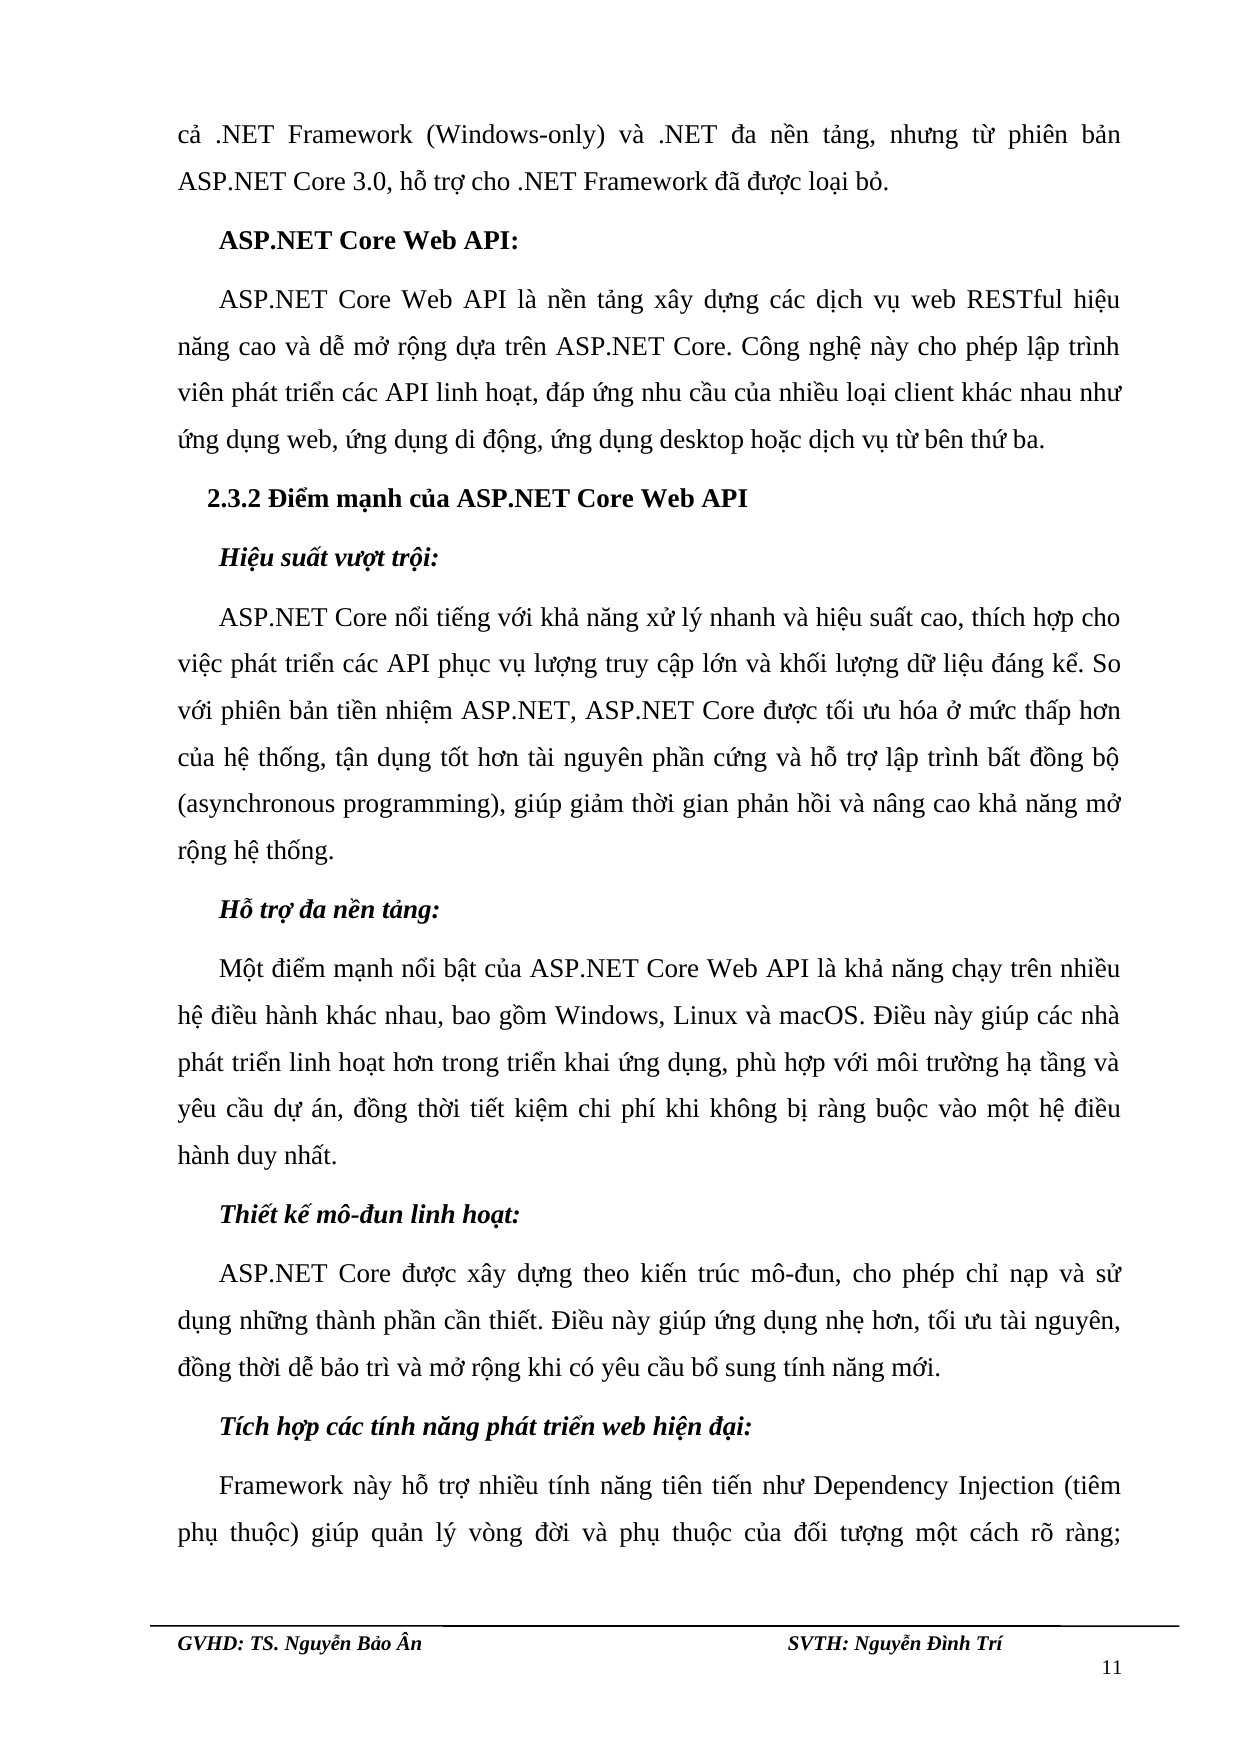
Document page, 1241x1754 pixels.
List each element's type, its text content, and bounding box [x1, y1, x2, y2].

text ASP.NET Core Web API là nền tảng xây dựng các dịch vụ web RESTful hiệu năng cao và dễ mở rộng dựa trên ASP.NET Core. Công nghệ này cho phép lập trình viên phát triển các API linh hoạt, đáp ứng nhu cầu của nhiều loại client khác nhau như ứng dụng web, ứng dụng di động, ứng dụng desktop hoặc dịch vụ từ bên thứ ba. [177, 283, 1122, 454]
text ASP.NET Core Web API: [177, 224, 1122, 255]
text Hiệu suất vượt trội: [177, 541, 1122, 573]
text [177, 1469, 1122, 1547]
text Một điểm mạnh nổi bật của ASP.NET Core Web API là khả năng chạy trên nhiều hệ điều hành khác nhau, bao gồm Windows, Linux và macOS. Điều này giúp các nhà phát triển linh hoạt hơn trong triển khai ứng dụng, phù hợp với môi trường hạ tầng và yêu cầu dự án, đồng thời tiết kiệm chi phí khi không bị ràng buộc vào một hệ điều hành duy nhất. [177, 952, 1122, 1170]
text Hỗ trợ đa nền tảng: [177, 893, 1122, 924]
text Tích hợp các tính năng phát triển web hiện đại: [177, 1410, 1122, 1441]
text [177, 118, 1122, 196]
text ASP.NET Core được xây dựng theo kiến trúc mô-đun, cho phép chỉ nạp và sử dụng những thành phần cần thiết. Điều này giúp ứng dụng nhẹ hơn, tối ưu tài nguyên, đồng thời dễ bảo trì và mở rộng khi có yêu cầu bổ sung tính năng mới. [177, 1257, 1122, 1382]
subtitle Điểm mạnh của ASP.NET Core Web API [207, 482, 1122, 513]
text ASP.NET Core nổi tiếng với khả năng xử lý nhanh và hiệu suất cao, thích hợp cho việc phát triển các API phục vụ lượng truy cập lớn và khối lượng dữ liệu đáng kể. So với phiên bản tiền nhiệm ASP.NET, ASP.NET Core được tối ưu hóa ở mức thấp hơn của hệ thống, tận dụng tốt hơn tài nguyên phần cứng và hỗ trợ lập trình bất đồng bộ (asynchronous programming), giúp giảm thời gian phản hồi và nâng cao khả năng mở rộng hệ thống. [177, 601, 1122, 865]
text Thiết kế mô-đun linh hoạt: [177, 1198, 1122, 1229]
